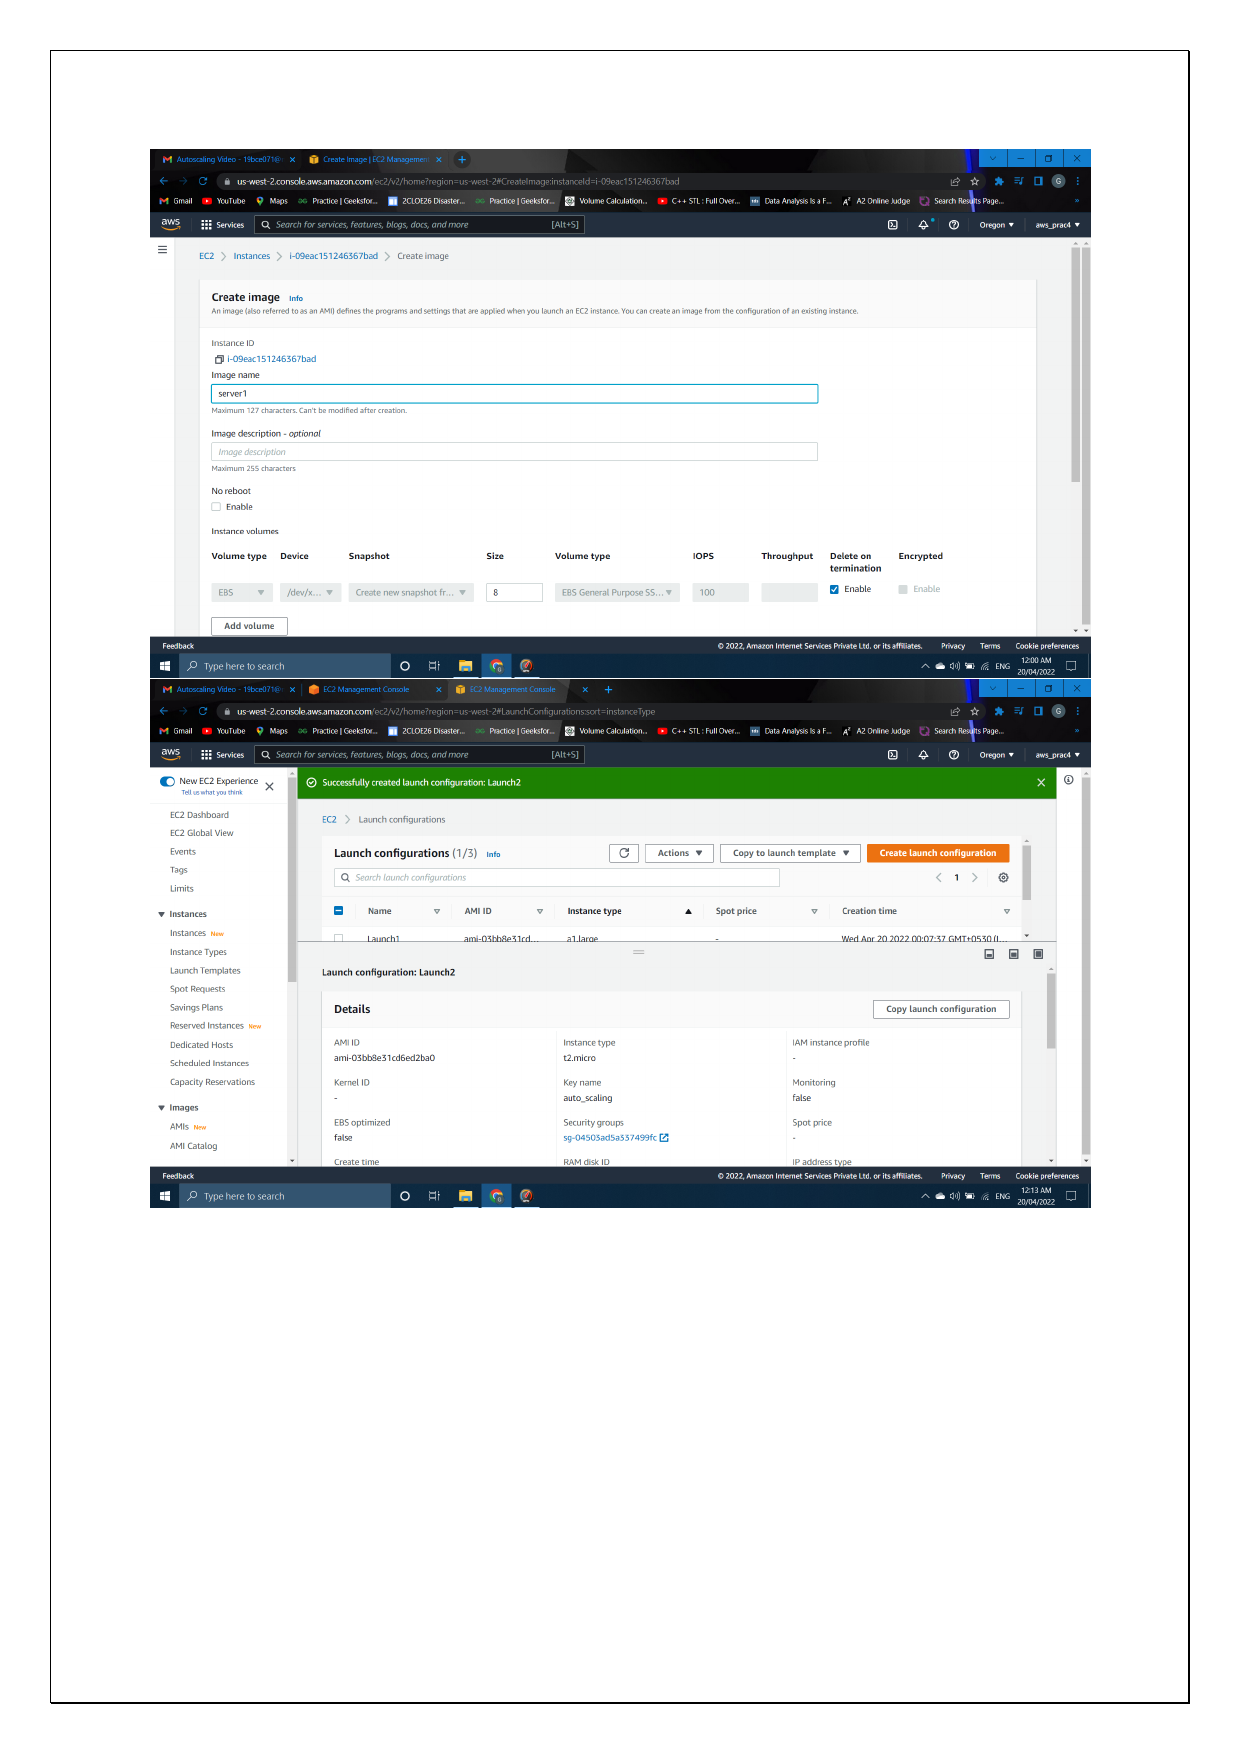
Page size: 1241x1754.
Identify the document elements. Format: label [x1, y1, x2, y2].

picture [150, 679, 1091, 1208]
picture [150, 149, 1091, 678]
